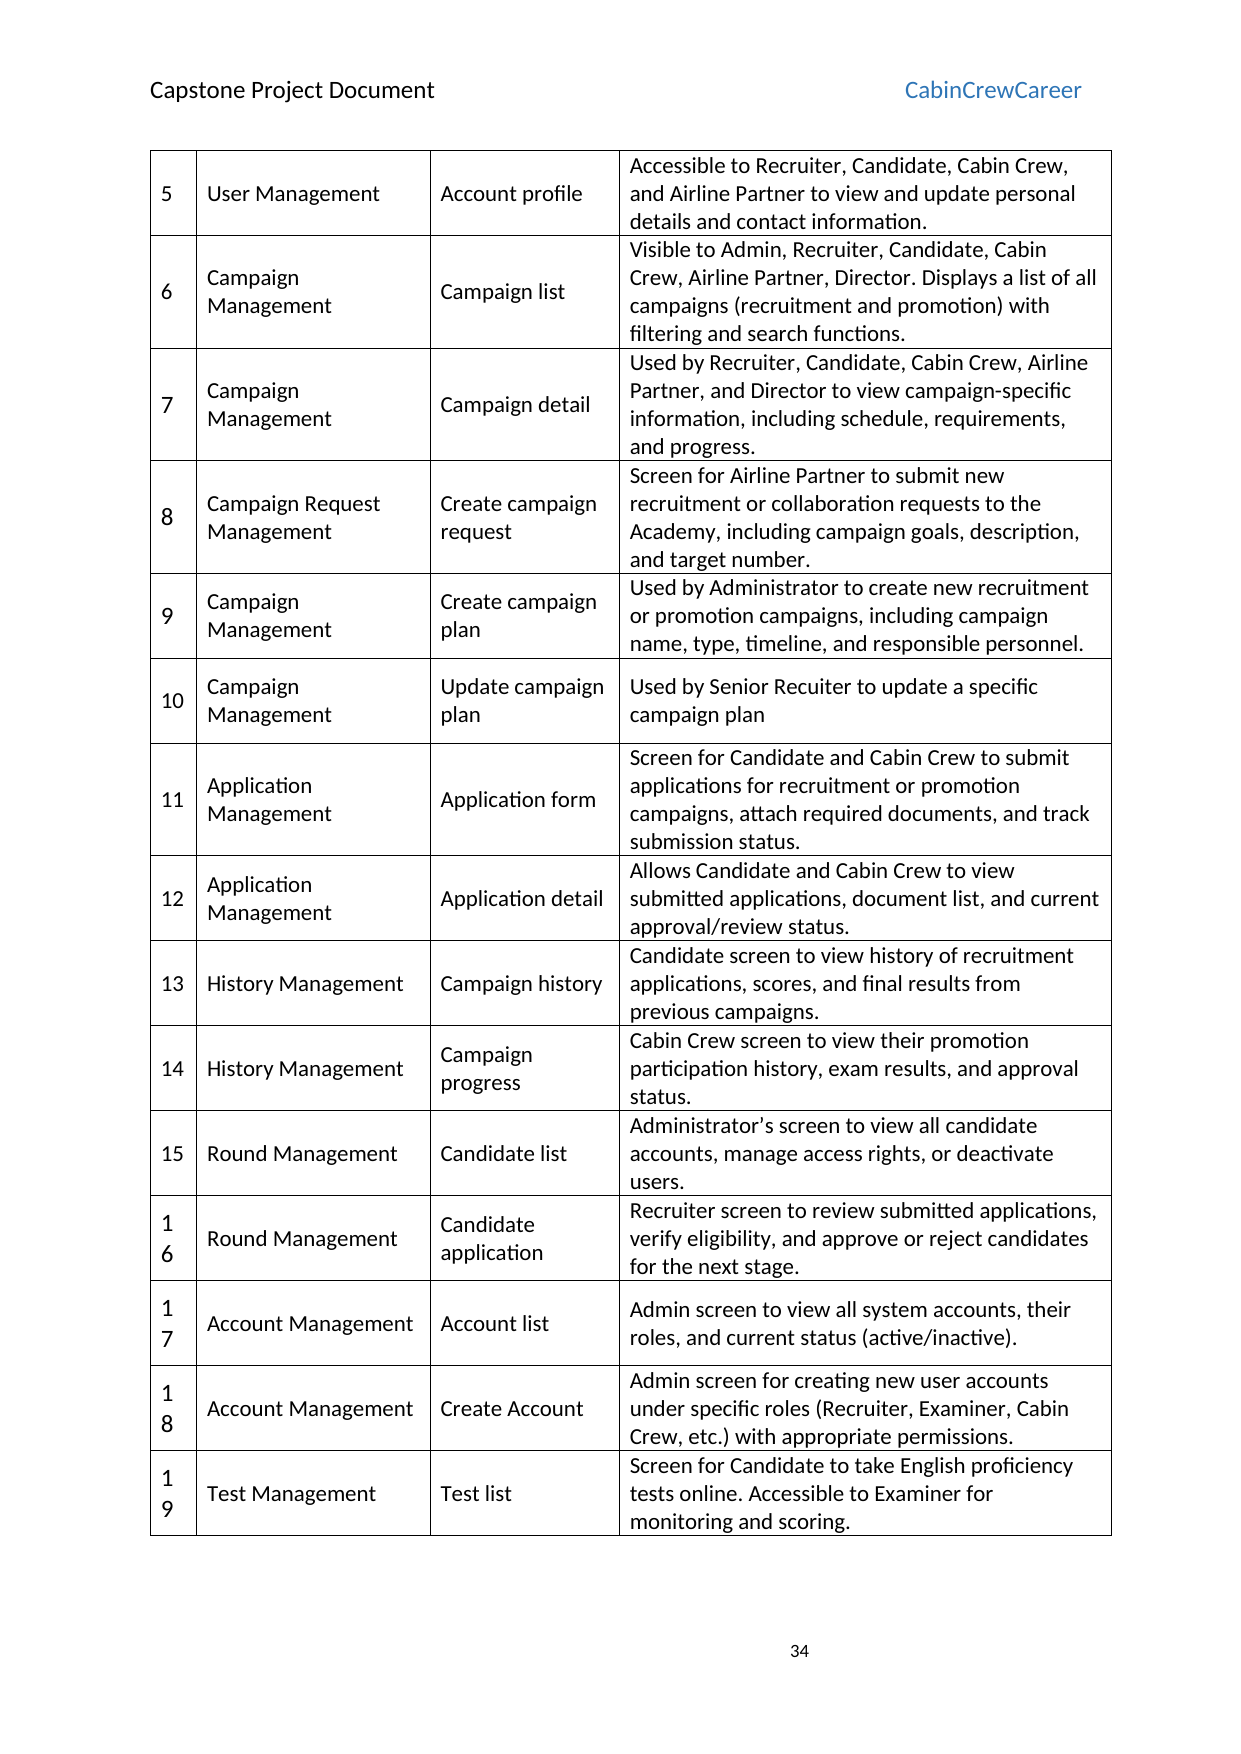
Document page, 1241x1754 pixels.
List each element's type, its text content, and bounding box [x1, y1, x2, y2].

table_cell Test list [431, 1451, 619, 1535]
table_cell Create Account [431, 1366, 619, 1450]
table_cell Campaign Management [197, 349, 430, 460]
table_cell Round Management [197, 1111, 430, 1195]
table_cell Campaign Request Management [197, 461, 430, 573]
table_cell Used by Administrator to create new recruitment or promotion campaigns, including campaign name, type, timeline, and responsible personnel. [620, 574, 1111, 658]
table_cell Update campaign plan [431, 659, 619, 743]
table_cell Candidate list [431, 1111, 619, 1195]
table_cell Account list [431, 1281, 619, 1365]
table_cell Cabin Crew screen to view their promotion participation history, exam results, and approval status. [620, 1026, 1111, 1110]
table_cell Administrator’s screen to view all candidate accounts, manage access rights, or deactivate users. [620, 1111, 1111, 1195]
table_cell 11 [151, 744, 196, 855]
table_cell Used by Recruiter, Candidate, Cabin Crew, Airline Partner, and Director to view campaign-specific information, including schedule, requirements, and progress. [620, 349, 1111, 460]
table_cell Campaign Management [197, 659, 430, 743]
table_cell Used by Senior Recuiter to update a specific campaign plan [620, 659, 1111, 743]
table_cell Application Management [197, 744, 430, 855]
table_cell 5 [151, 151, 196, 235]
table_cell Admin screen to view all system accounts, their roles, and current status (active/inactive). [620, 1281, 1111, 1365]
table_cell Account profile [431, 151, 619, 235]
table_cell Account Management [197, 1281, 430, 1365]
table_cell 9 [151, 574, 196, 658]
table_cell Campaign Management [197, 236, 430, 348]
table_cell Campaign list [431, 236, 619, 348]
table_cell Allows Candidate and Cabin Crew to view submitted applications, document list, and current approval/review status. [620, 856, 1111, 940]
table_cell 13 [151, 941, 196, 1025]
table_cell Screen for Candidate and Cabin Crew to submit applications for recruitment or promotion campaigns, attach required documents, and track submission status. [620, 744, 1111, 855]
table_cell Recruiter screen to review submitted applications, verify eligibility, and approve or reject candidates for the next stage. [620, 1196, 1111, 1280]
table_cell Candidate screen to view history of recruitment applications, scores, and final results from previous campaigns. [620, 941, 1111, 1025]
table_cell Campaign progress [431, 1026, 619, 1110]
table_cell History Management [197, 941, 430, 1025]
table_cell Screen for Candidate to take English proficiency tests online. Accessible to Examiner for monitoring and scoring. [620, 1451, 1111, 1535]
table_cell 15 [151, 1111, 196, 1195]
table_cell History Management [197, 1026, 430, 1110]
table_cell Test Management [197, 1451, 430, 1535]
table_cell Candidate application [431, 1196, 619, 1280]
table_cell 18 [151, 1366, 196, 1450]
table_cell Round Management [197, 1196, 430, 1280]
table_cell 12 [151, 856, 196, 940]
table_cell 14 [151, 1026, 196, 1110]
table_cell 16 [151, 1196, 196, 1280]
table_cell Application Management [197, 856, 430, 940]
table_cell Campaign Management [197, 574, 430, 658]
table_cell User Management [197, 151, 430, 235]
table_cell Accessible to Recruiter, Candidate, Cabin Crew, and Airline Partner to view and update personal details and contact information. [620, 151, 1111, 235]
table_cell 17 [151, 1281, 196, 1365]
table_cell 19 [151, 1451, 196, 1535]
table_cell 8 [151, 461, 196, 573]
table_cell Visible to Admin, Recruiter, Candidate, Cabin Crew, Airline Partner, Director. Displays a list of all campaigns (recruitment and promotion) with filtering and search functions. [620, 236, 1111, 348]
table_cell Account Management [197, 1366, 430, 1450]
table_cell 10 [151, 659, 196, 743]
table_cell Admin screen for creating new user accounts under specific roles (Recruiter, Examiner, Cabin Crew, etc.) with appropriate permissions. [620, 1366, 1111, 1450]
table_cell 6 [151, 236, 196, 348]
table_cell Campaign history [431, 941, 619, 1025]
table_cell Application detail [431, 856, 619, 940]
table_cell 7 [151, 349, 196, 460]
table_cell Create campaign plan [431, 574, 619, 658]
table_cell Screen for Airline Partner to submit new recruitment or collaboration requests to the Academy, including campaign goals, description, and target number. [620, 461, 1111, 573]
table_cell Campaign detail [431, 349, 619, 460]
table_cell Create campaign request [431, 461, 619, 573]
table_cell Application form [431, 744, 619, 855]
